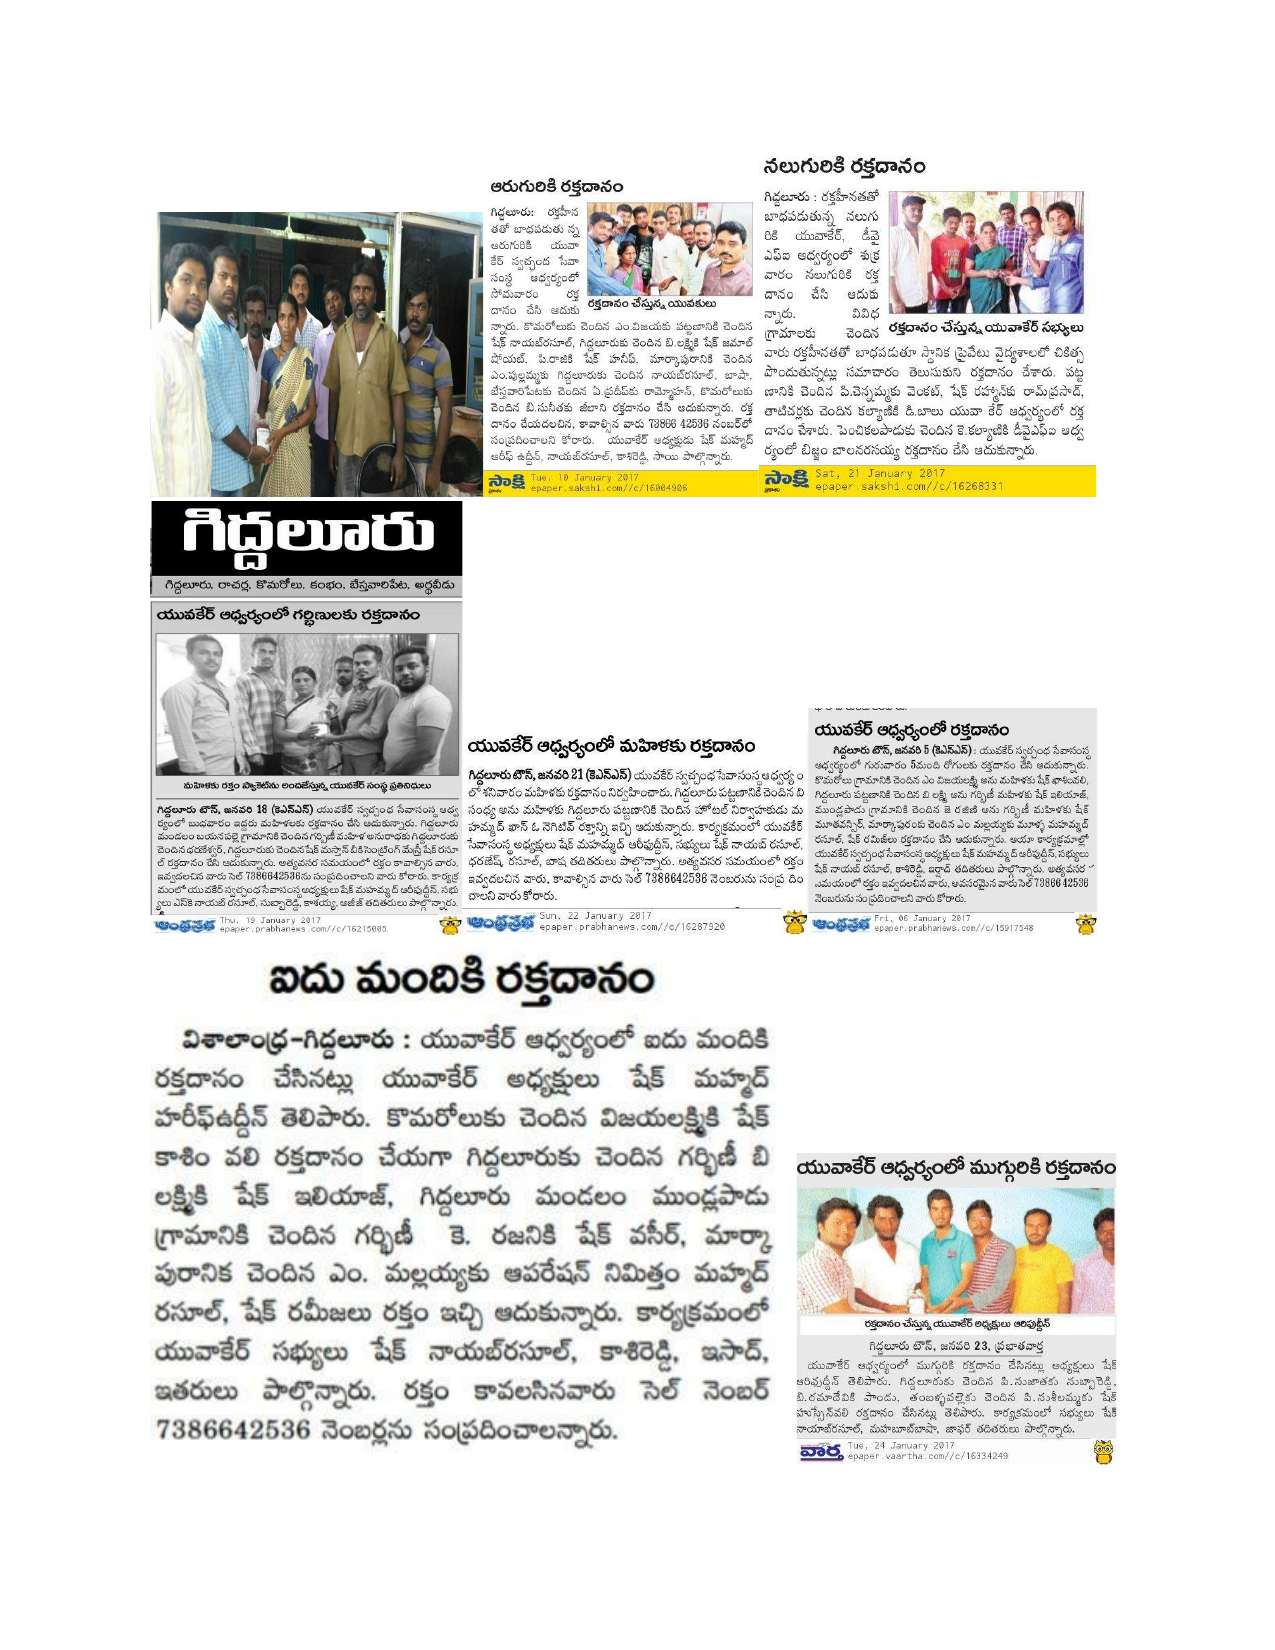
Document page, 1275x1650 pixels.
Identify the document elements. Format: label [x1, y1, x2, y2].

picture [150, 501, 1098, 936]
picture [150, 150, 1097, 497]
picture [150, 939, 1117, 1465]
